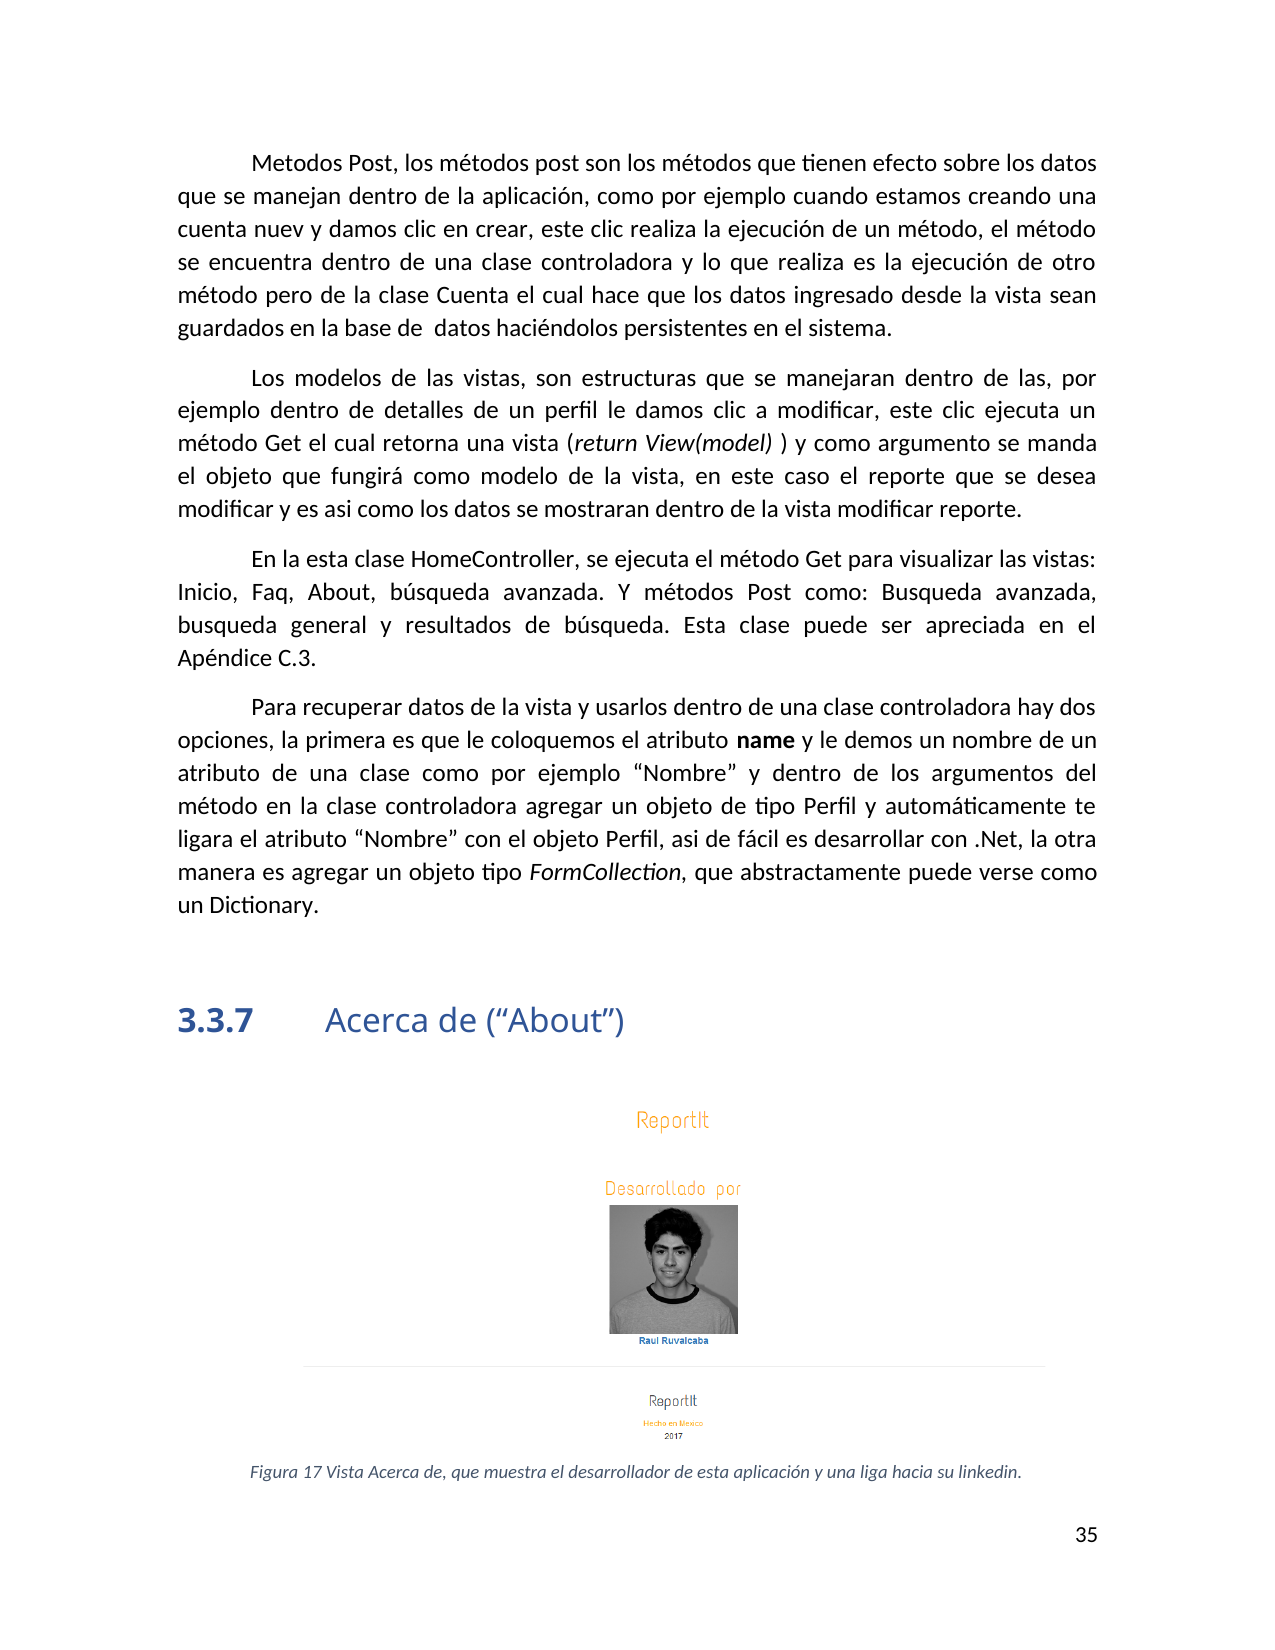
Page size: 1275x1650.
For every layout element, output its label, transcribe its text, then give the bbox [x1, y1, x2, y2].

picture [303, 1092, 1046, 1442]
text Los modelos de las vistas, son estructuras que se manejaran dentro de las, por ejemplo dentro de detalles de un perfil le damos clic a modificar, este clic ejecuta un método Get el cual retorna una vista (return View(model) ) y como argumento se manda el objeto que fungirá como modelo de la vista, en este caso el reporte que se desea modificar y es asi como los datos se mostraran dentro de la vista modificar reporte. [177, 362, 1098, 524]
text Metodos Post, los métodos post son los métodos que tienen efecto sobre los datos que se manejan dentro de la aplicación, como por ejemplo cuando estamos creando una cuenta nuev y damos clic en crear, este clic realiza la ejecución de un método, el método se encuentra dentro de una clase controladora y lo que realiza es la ejecución de otro método pero de la clase Cuenta el cual hace que los datos ingresado desde la vista sean guardados en la base de datos haciéndolos persistentes en el sistema. [177, 148, 1098, 343]
text Para recuperar datos de la vista y usarlos dentro de una clase controladora hay dos opciones, la primera es que le coloquemos el atributo name y le demos un nombre de un atributo de una clase como por ejemplo “Nombre” y dentro de los argumentos del método en la clase controladora agregar un objeto de tipo Perfil y automáticamente te ligara el atributo “Nombre” con el objeto Perfil, asi de fácil es desarrollar con .Net, la otra manera es agregar un objeto tipo FormCollection, que abstractamente puede verse como un Dictionary. [177, 691, 1098, 919]
text En la esta clase HomeController, se ejecuta el método Get para visualizar las vistas: Inicio, Faq, About, búsqueda avanzada. Y métodos Post como: Busqueda avanzada, busqueda general y resultados de búsqueda. Esta clase puede ser apreciada en el Apéndice C.3. [177, 543, 1098, 672]
subtitle Acerca de (“About”) [177, 996, 1098, 1042]
text Figura 17 Vista Acerca de, que muestra el desarrollador de esta aplicación y una liga hacia su linkedin. [177, 1460, 1098, 1483]
